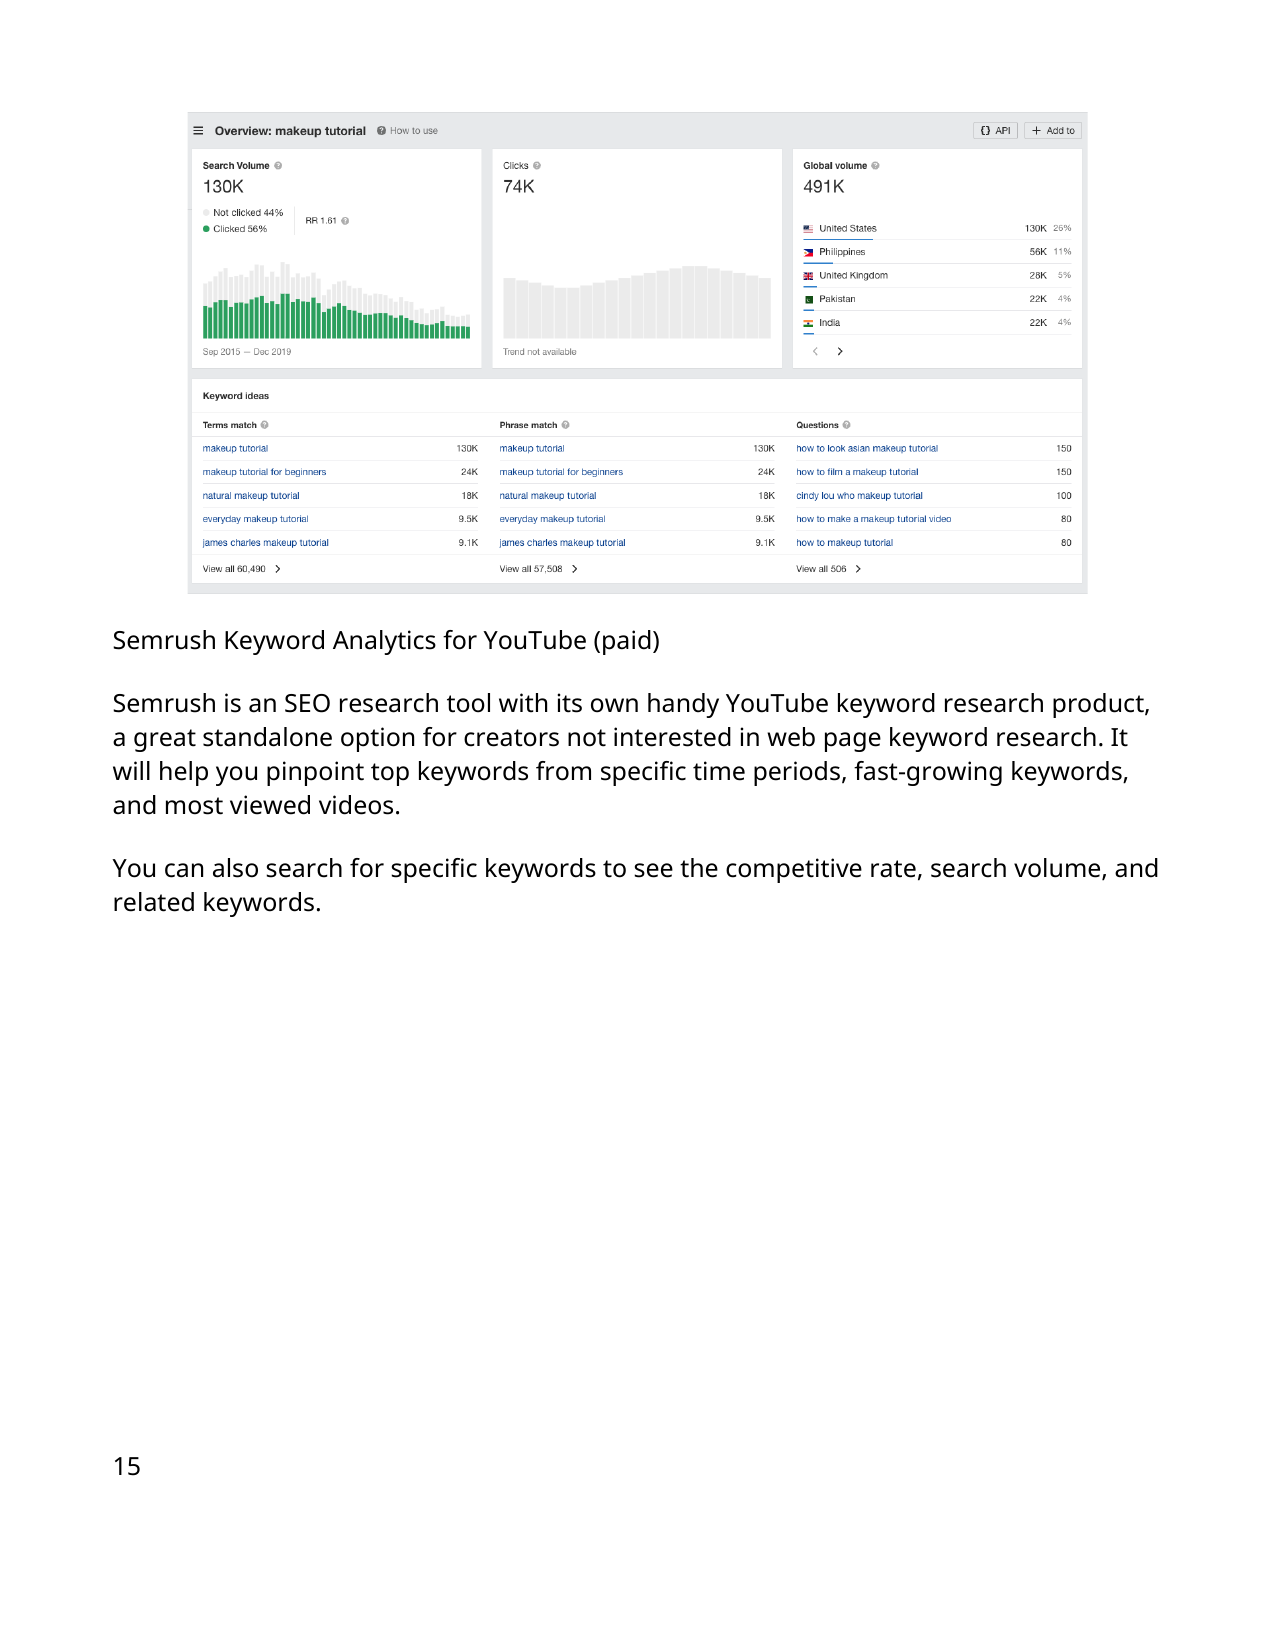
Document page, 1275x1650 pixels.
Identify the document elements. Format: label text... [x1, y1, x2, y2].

text Semrush Keyword Analytics for YouTube (paid) [112, 622, 1162, 656]
picture [187, 112, 1088, 594]
text Semrush is an SEO research tool with its own handy YouTube keyword research product, a great standalone option for creators not interested in web page keyword research. It will help you pinpoint top keywords from specific time periods, fast-growing keywords, and most viewed videos. [112, 686, 1162, 822]
text You can also search for specific keywords to see the competitive rate, search volume, and related keywords. [112, 851, 1162, 919]
